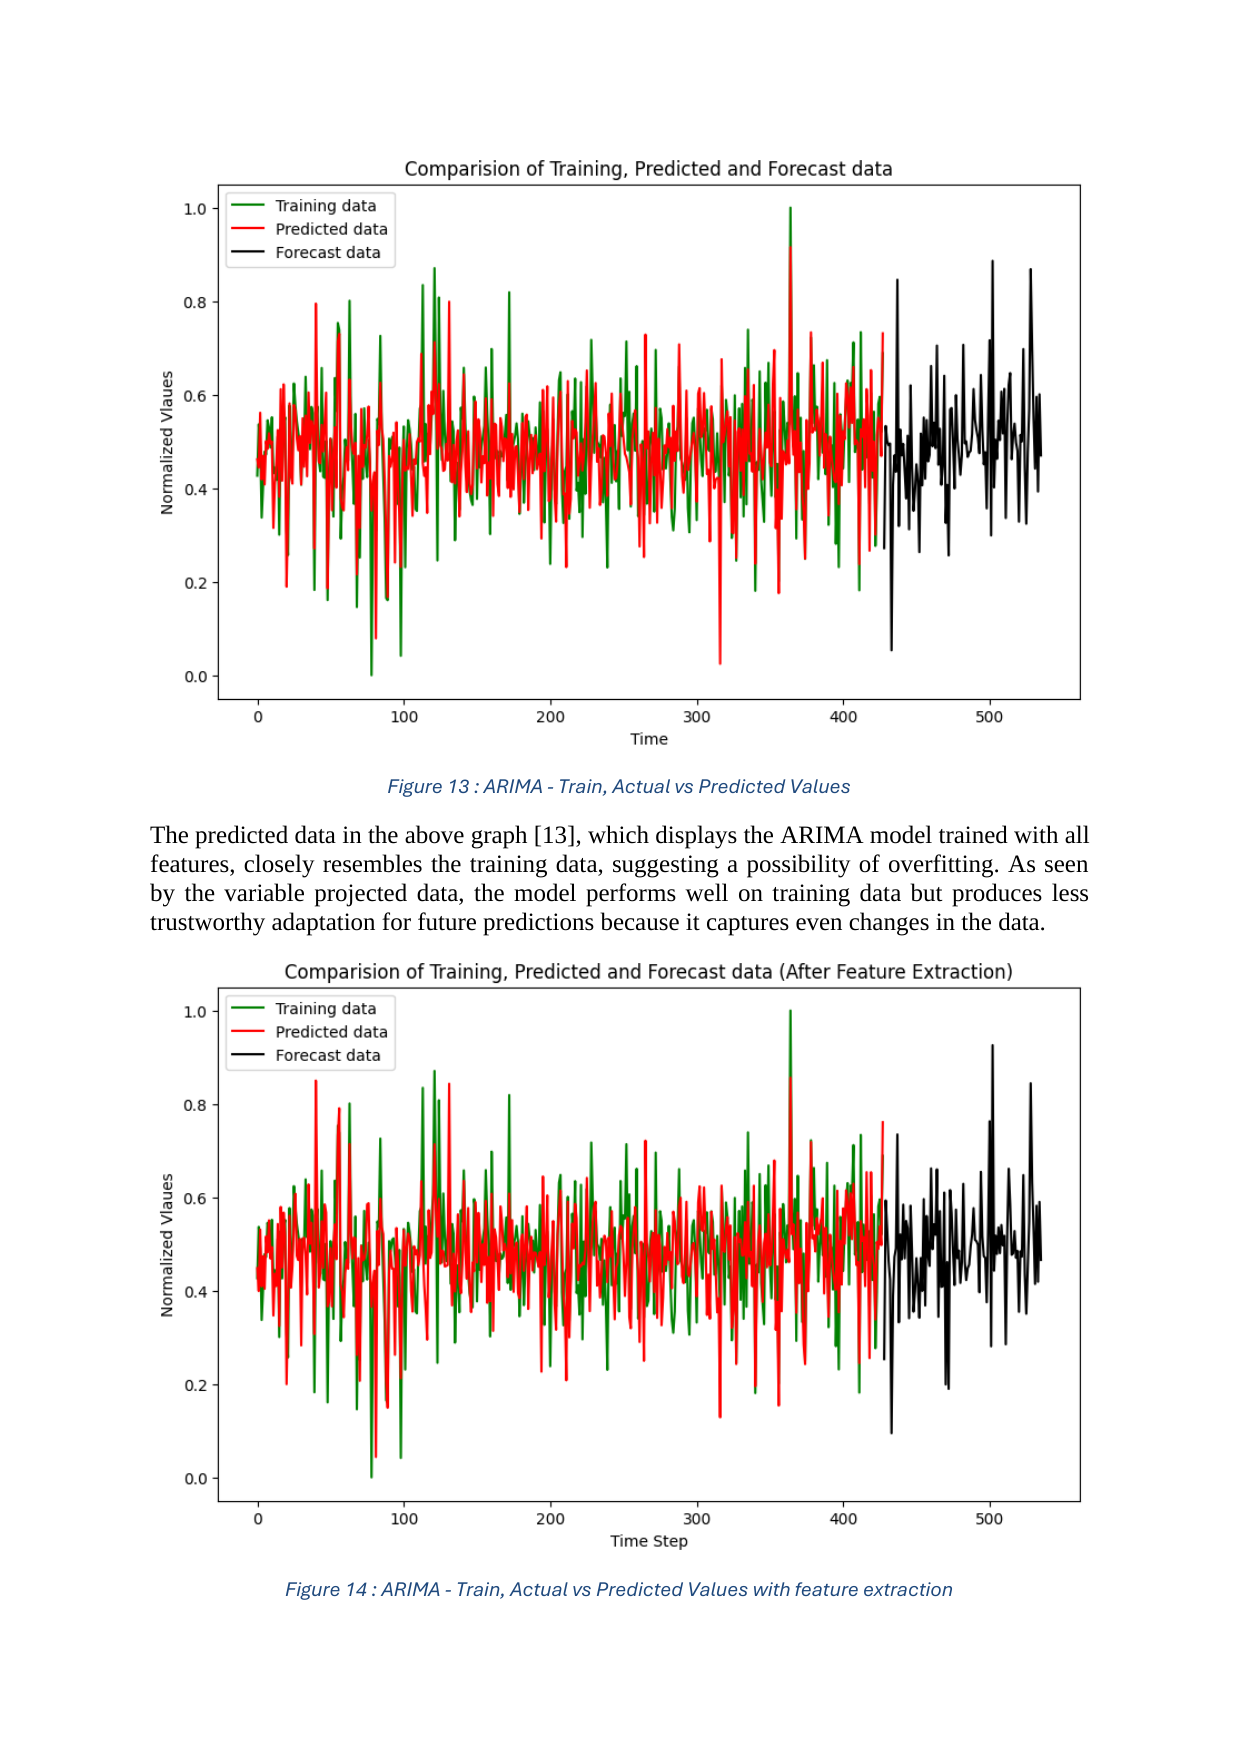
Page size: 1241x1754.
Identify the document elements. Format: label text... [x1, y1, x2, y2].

picture [150, 150, 1091, 758]
picture [150, 952, 1091, 1560]
text Figure 14 : ARIMA - Train, Actual vs Predicted Values with feature extraction [150, 1576, 1090, 1602]
text Figure 13 : ARIMA - Train, Actual vs Predicted Values [150, 774, 1090, 800]
text The predicted data in the above graph [13], which displays the ARIMA model trained with all features, closely resembles the training data, suggesting a possibility of overfitting. As seen by the variable projected data, the model performs well on training data but produces less trustworthy adaptation for future predictions because it captures even changes in the data. [150, 821, 1090, 936]
